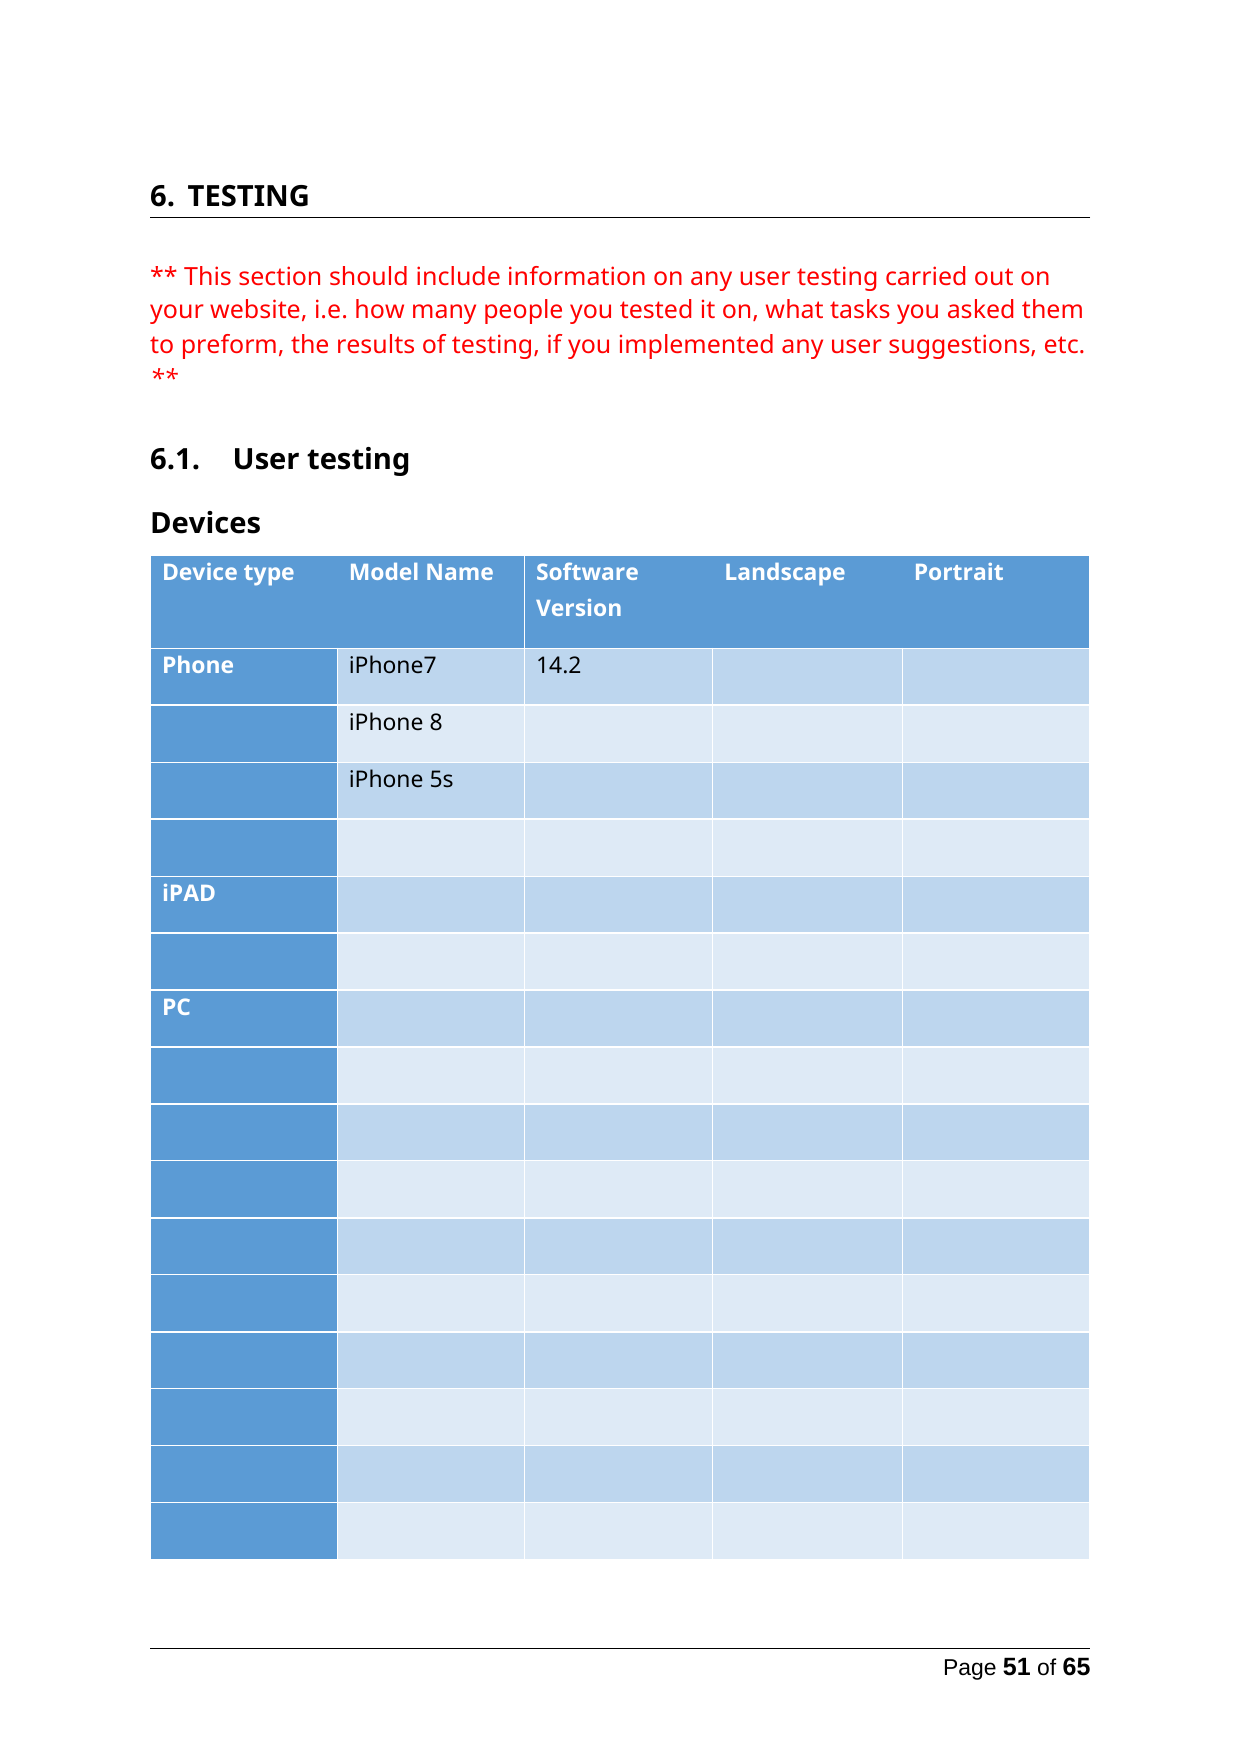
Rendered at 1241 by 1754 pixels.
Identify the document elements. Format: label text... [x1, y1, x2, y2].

table_cell iPhone 8 [338, 706, 524, 762]
table_cell [713, 1048, 902, 1103]
table_cell [151, 1503, 337, 1559]
table_cell [903, 1105, 1089, 1160]
table_cell [151, 1105, 337, 1160]
table_cell [338, 1048, 524, 1103]
table_cell [903, 1275, 1089, 1331]
subtitle Devices [150, 503, 1090, 542]
table_cell [525, 1446, 712, 1502]
table_cell [903, 1389, 1089, 1445]
table_header Portrait [902, 556, 1089, 648]
table_cell [903, 1446, 1089, 1502]
table_cell [525, 934, 712, 989]
table_cell [713, 1333, 902, 1388]
table_cell iPAD [151, 877, 337, 932]
table_cell [525, 1333, 712, 1388]
table_cell [525, 877, 712, 932]
table_cell [903, 820, 1089, 876]
table_cell [151, 1275, 337, 1331]
table_cell [525, 1048, 712, 1103]
table_cell [713, 820, 902, 876]
table_cell [713, 763, 902, 818]
table_cell [713, 1219, 902, 1274]
table_cell [151, 706, 337, 762]
table_cell [903, 1161, 1089, 1217]
table_header Software Version [525, 556, 713, 648]
table_cell [903, 877, 1089, 932]
table_cell [338, 1333, 524, 1388]
table_cell [525, 1105, 712, 1160]
table_cell PC [151, 991, 337, 1046]
table_cell [525, 1161, 712, 1217]
table_cell [338, 877, 524, 932]
table_cell [903, 1503, 1089, 1559]
table_cell Phone [151, 649, 337, 704]
table_cell [151, 1389, 337, 1445]
table_cell [151, 1048, 337, 1103]
table_cell [903, 1048, 1089, 1103]
table_cell [151, 763, 337, 818]
table_cell [338, 1161, 524, 1217]
table_cell [151, 1161, 337, 1217]
table_cell [903, 991, 1089, 1046]
table_cell [338, 1105, 524, 1160]
table_cell [713, 877, 902, 932]
table_cell [903, 763, 1089, 818]
table_cell [903, 649, 1089, 704]
table_cell [525, 706, 712, 762]
table_cell [903, 706, 1089, 762]
table_cell [525, 991, 712, 1046]
table_cell [525, 1389, 712, 1445]
table_cell 14.2 [525, 649, 712, 704]
table_cell [713, 1275, 902, 1331]
table_header Device type [151, 556, 337, 648]
table_cell [338, 1275, 524, 1331]
text ** This section should include information on any user testing carried out on your website, i.e. how many people you tested it on, what tasks you asked them to preform, the results of testing, if you implemented any user suggestions, etc. ** [150, 258, 1090, 394]
table_cell [338, 1446, 524, 1502]
table_cell [525, 1275, 712, 1331]
table_header Landscape [713, 556, 902, 648]
table_cell [713, 1161, 902, 1217]
table_cell [713, 1389, 902, 1445]
table_cell [903, 1333, 1089, 1388]
table_cell [151, 1333, 337, 1388]
table_cell [713, 1503, 902, 1559]
table_cell [713, 1105, 902, 1160]
table_cell [151, 934, 337, 989]
table_cell [903, 1219, 1089, 1274]
table_cell [338, 820, 524, 876]
table_header Model Name [337, 556, 524, 648]
table_cell iPhone 5s [338, 763, 524, 818]
table_cell [338, 1503, 524, 1559]
table_cell [338, 1219, 524, 1274]
table_cell [713, 706, 902, 762]
table_cell [525, 820, 712, 876]
table_cell [338, 991, 524, 1046]
table_cell [151, 820, 337, 876]
table_cell [151, 1219, 337, 1274]
table_cell [713, 1446, 902, 1502]
table_cell [713, 934, 902, 989]
table_cell [338, 1389, 524, 1445]
subtitle User testing [150, 438, 1090, 478]
table_cell [338, 934, 524, 989]
table_cell [525, 1219, 712, 1274]
table_cell iPhone7 [338, 649, 524, 704]
subtitle Testing [150, 175, 1090, 217]
table_cell [903, 934, 1089, 989]
table_cell [151, 1446, 337, 1502]
table_cell [713, 991, 902, 1046]
table_cell [713, 649, 902, 704]
table_cell [525, 763, 712, 818]
table_cell [525, 1503, 712, 1559]
